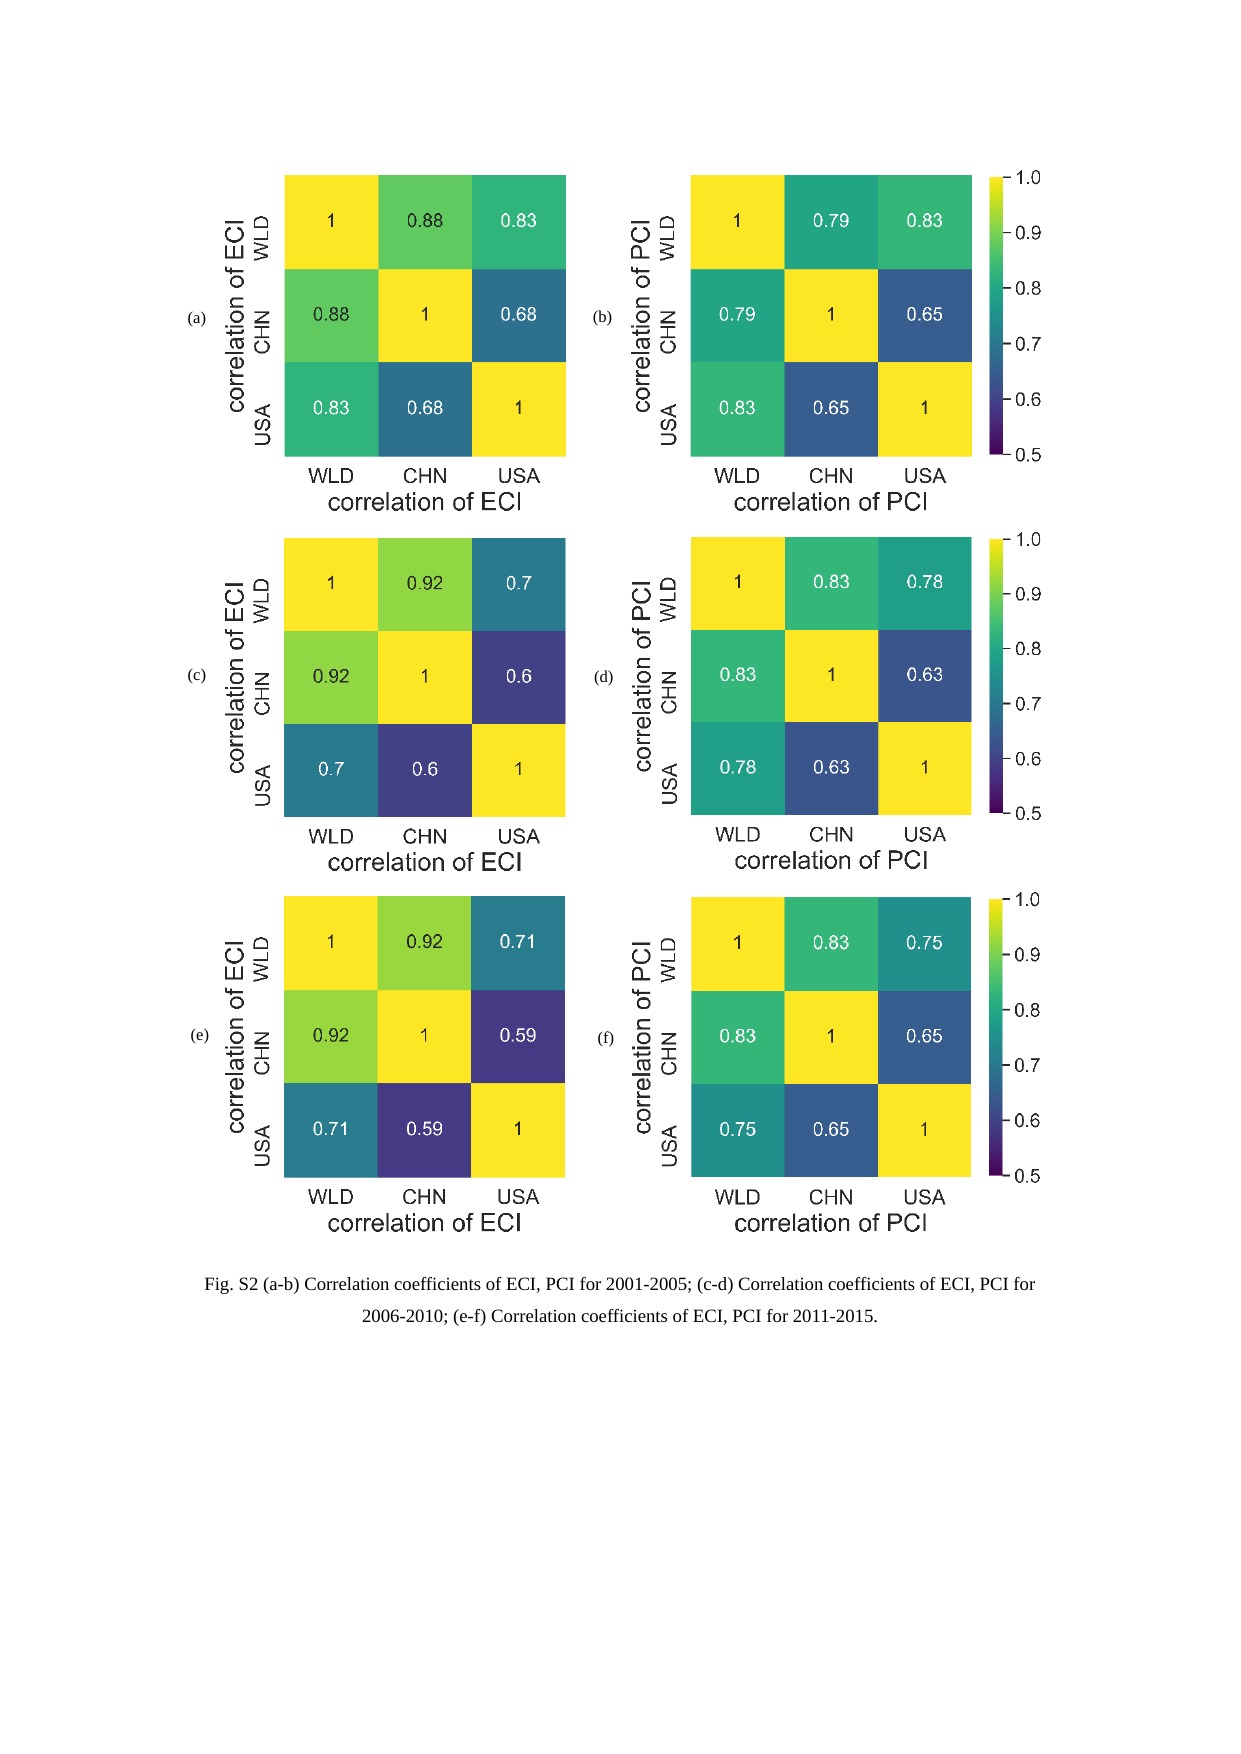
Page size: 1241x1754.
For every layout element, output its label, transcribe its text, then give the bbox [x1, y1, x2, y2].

picture [216, 161, 582, 1245]
picture [622, 161, 1050, 882]
text Fig. S2 (a-b) Correlation coefficients of ECI, PCI for 2001-2005; (c-d) Correlation coefficients of ECI, PCI for 2006-2010; (e-f) Correlation coefficients of ECI, PCI for 2011-2015. [187, 1267, 1053, 1332]
picture [623, 883, 1049, 1245]
